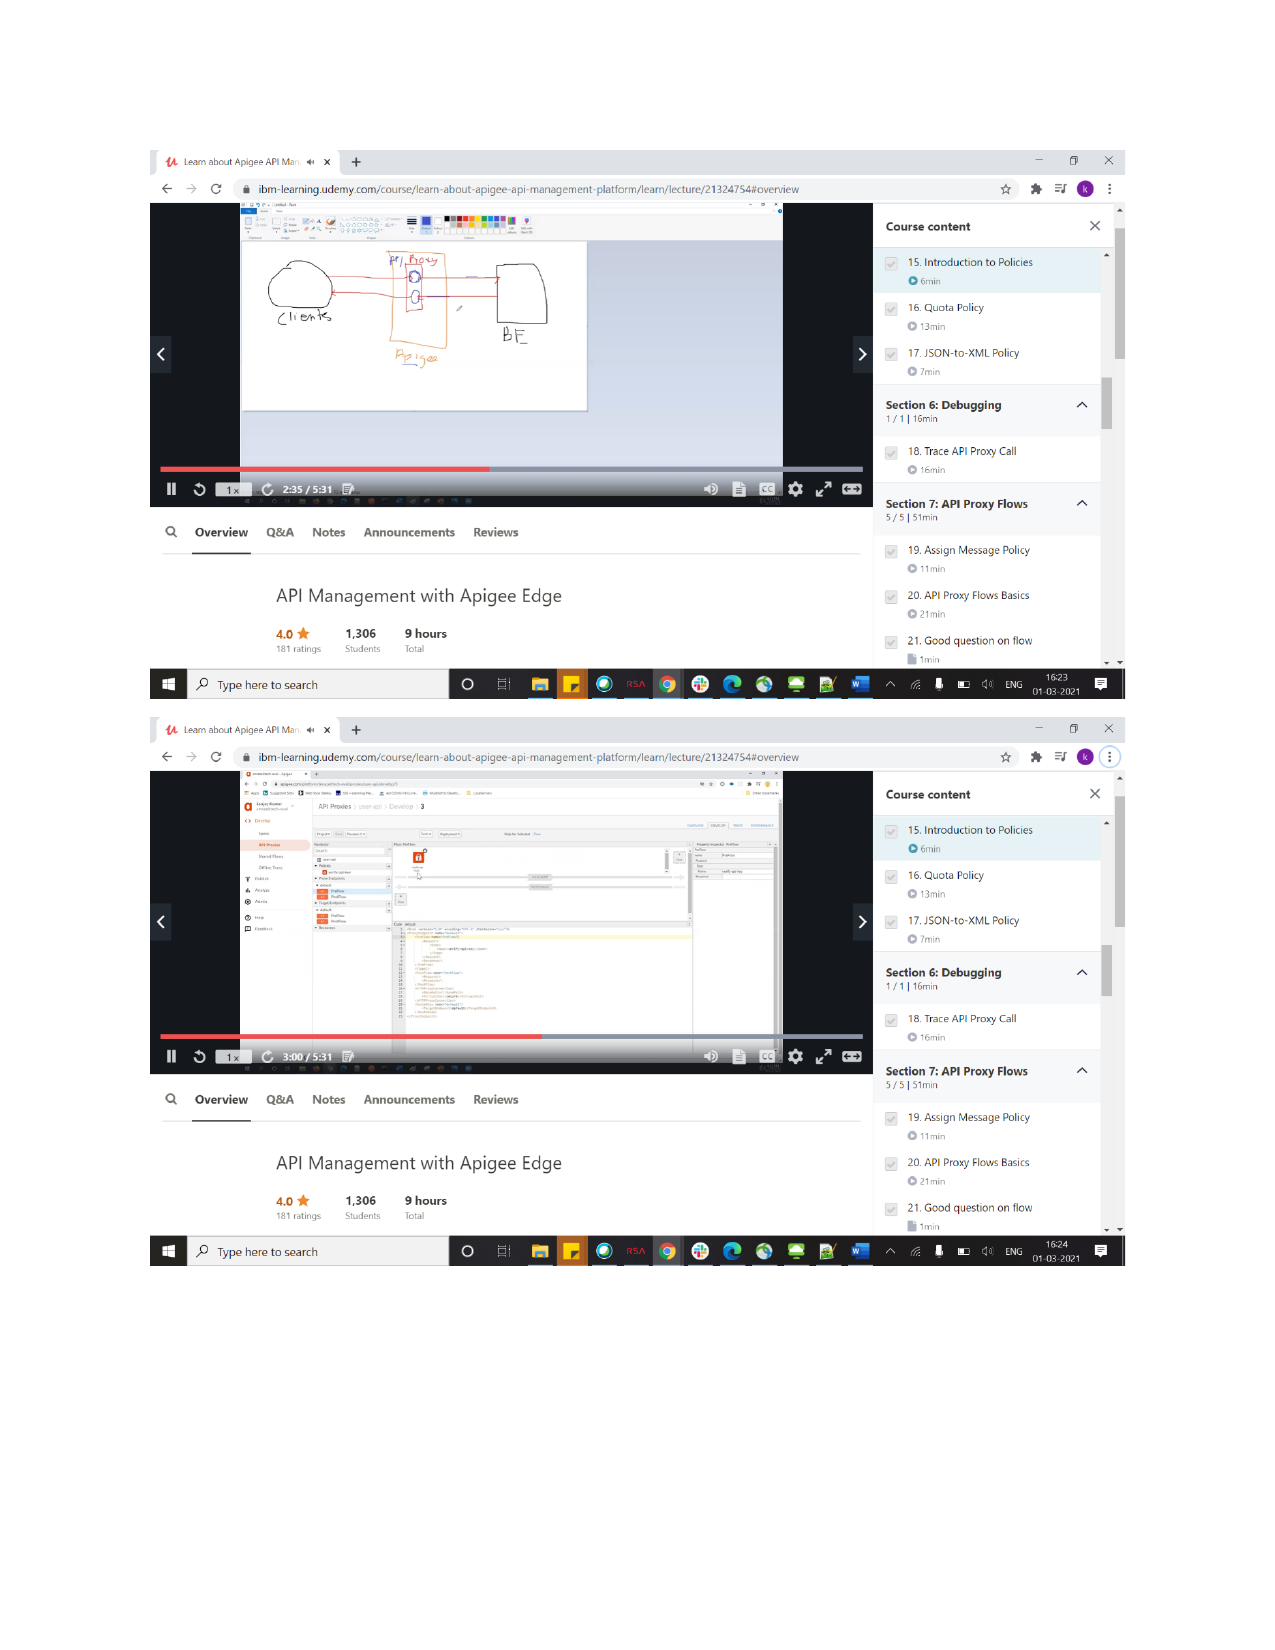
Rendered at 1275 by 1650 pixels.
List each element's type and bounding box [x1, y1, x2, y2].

picture [150, 150, 1125, 699]
picture [150, 717, 1125, 1266]
